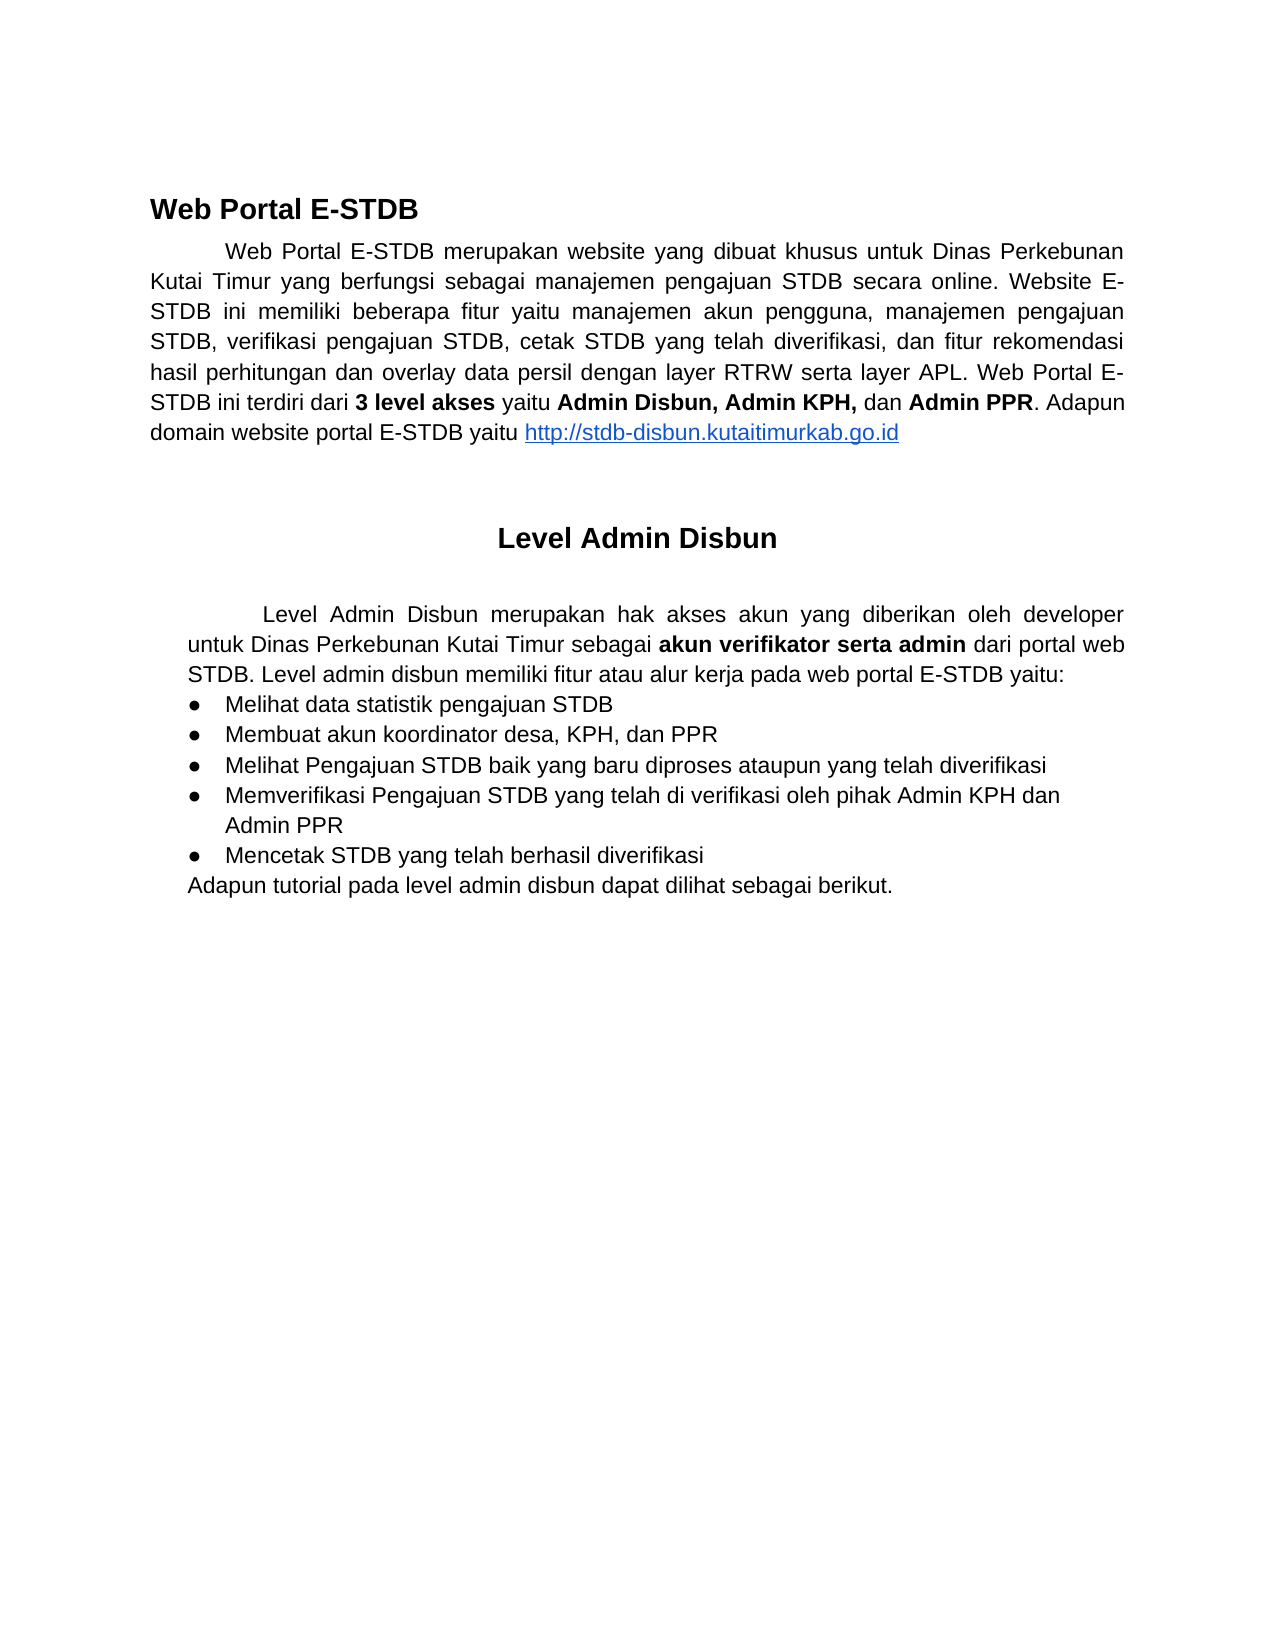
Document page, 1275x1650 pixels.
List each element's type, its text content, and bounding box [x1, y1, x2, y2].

list Mencetak STDB yang telah berhasil diverifikasi [187, 842, 1125, 869]
text Adapun tutorial pada level admin disbun dapat dilihat sebagai berikut. [187, 872, 1125, 899]
text Level Admin Disbun merupakan hak akses akun yang diberikan oleh developer untuk Dinas Perkebunan Kutai Timur sebagai akun verifikator serta admin dari portal web STDB. Level admin disbun memiliki fitur atau alur kerja pada web portal E-STDB yaitu: [187, 601, 1125, 687]
list Membuat akun koordinator desa, KPH, dan PPR [187, 721, 1125, 748]
list Melihat Pengajuan STDB baik yang baru diproses ataupun yang telah diverifikasi [187, 752, 1125, 778]
list Memverifikasi Pengajuan STDB yang telah di verifikasi oleh pihak Admin KPH dan Admin PPR [187, 782, 1125, 838]
subtitle Level Admin Disbun [150, 521, 1125, 554]
list Melihat data statistik pengajuan STDB [187, 691, 1125, 718]
subtitle Web Portal E-STDB [150, 192, 1125, 225]
text Web Portal E-STDB merupakan website yang dibuat khusus untuk Dinas Perkebunan Kutai Timur yang berfungsi sebagai manajemen pengajuan STDB secara online. Website E-STDB ini memiliki beberapa fitur yaitu manajemen akun pengguna, manajemen pengajuan STDB, verifikasi pengajuan STDB, cetak STDB yang telah diverifikasi, dan fitur rekomendasi hasil perhitungan dan overlay data persil dengan layer RTRW serta layer APL. Web Portal E-STDB ini terdiri dari 3 level akses yaitu Admin Disbun, Admin KPH, dan Admin PPR. Adapun domain website portal E-STDB yaitu http://stdb-disbun.kutaitimurkab.go.id [150, 238, 1125, 445]
